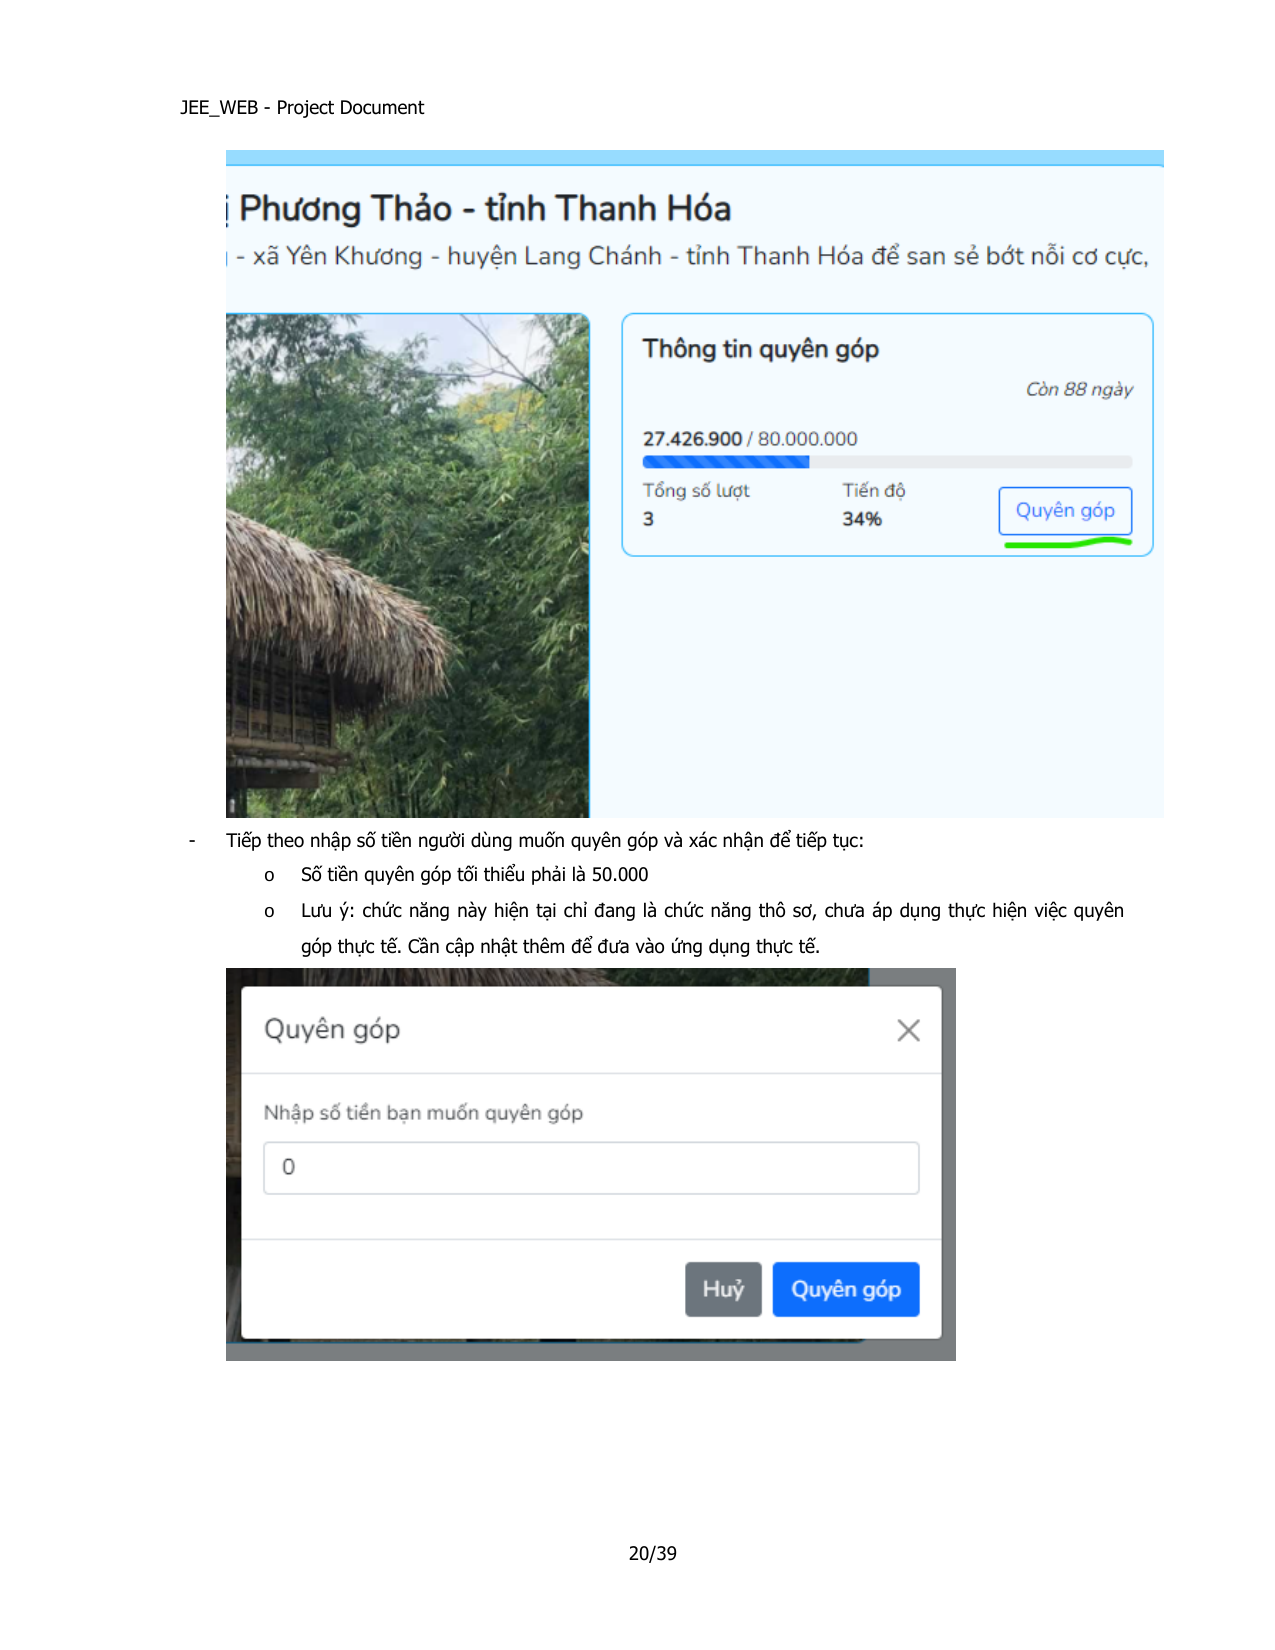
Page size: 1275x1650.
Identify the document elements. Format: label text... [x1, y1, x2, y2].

picture [226, 150, 1164, 818]
picture [226, 968, 956, 1361]
list Tiếp theo nhập số tiền người dùng muốn quyên góp và xác nhận để tiếp tục: [188, 828, 1125, 851]
list Lưu ý: chức năng này hiện tại chỉ đang là chức năng thô sơ, chưa áp dụng thực hiện việc quyên góp thực tế. Cần cập nhật thêm để đưa vào ứng dụng thực tế. [263, 899, 1125, 957]
list Số tiền quyên góp tối thiểu phải là 50.000 [263, 862, 1125, 887]
